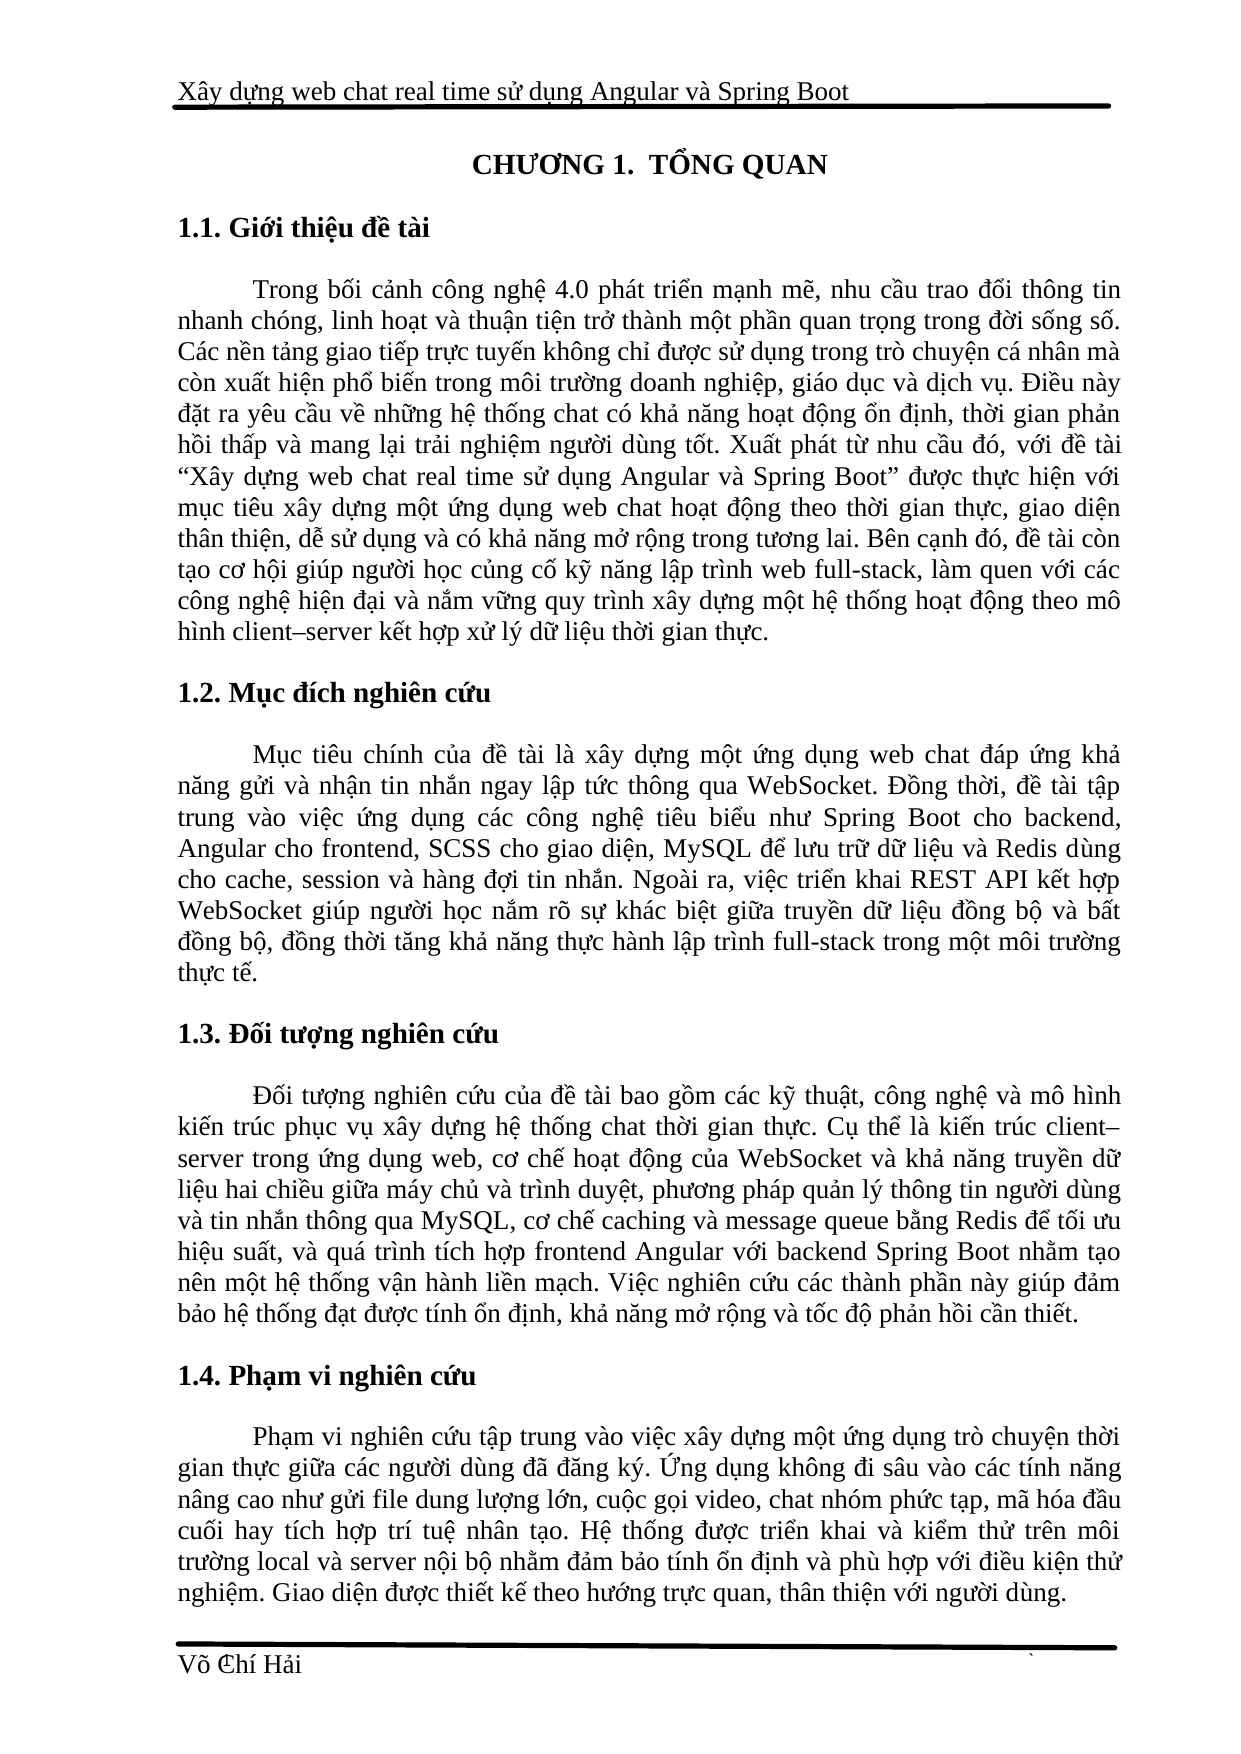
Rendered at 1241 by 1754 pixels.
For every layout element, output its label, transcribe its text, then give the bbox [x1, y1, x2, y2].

text Phạm vi nghiên cứu tập trung vào việc xây dựng một ứng dụng trò chuyện thời gian thực giữa các người dùng đã đăng ký. Ứng dụng không đi sâu vào các tính năng nâng cao như gửi file dung lượng lớn, cuộc gọi video, chat nhóm phức tạp, mã hóa đầu cuối hay tích hợp trí tuệ nhân tạo. Hệ thống được triển khai và kiểm thử trên môi trường local và server nội bộ nhằm đảm bảo tính ổn định và phù hợp với điều kiện thử nghiệm. Giao diện được thiết kế theo hướng trực quan, thân thiện với người dùng. [177, 1420, 1122, 1607]
subtitle 1.3. Đối tượng nghiên cứu [177, 1017, 1122, 1050]
subtitle CHƯƠNG 1. TỔNG QUAN [177, 147, 1122, 181]
text Mục tiêu chính của đề tài là xây dựng một ứng dụng web chat đáp ứng khả năng gửi và nhận tin nhắn ngay lập tức thông qua WebSocket. Đồng thời, đề tài tập trung vào việc ứng dụng các công nghệ tiêu biểu như Spring Boot cho backend, Angular cho frontend, SCSS cho giao diện, MySQL để lưu trữ dữ liệu và Redis dùng cho cache, session và hàng đợi tin nhắn. Ngoài ra, việc triển khai REST API kết hợp WebSocket giúp người học nắm rõ sự khác biệt giữa truyền dữ liệu đồng bộ và bất đồng bộ, đồng thời tăng khả năng thực hành lập trình full-stack trong một môi trường thực tế. [177, 738, 1122, 987]
subtitle 1.4. Phạm vi nghiên cứu [177, 1358, 1122, 1391]
subtitle 1.2. Mục đích nghiên cứu [177, 676, 1122, 709]
subtitle 1.1. Giới thiệu đề tài [177, 210, 1122, 243]
text Đối tượng nghiên cứu của đề tài bao gồm các kỹ thuật, công nghệ và mô hình kiến trúc phục vụ xây dựng hệ thống chat thời gian thực. Cụ thể là kiến trúc client–server trong ứng dụng web, cơ chế hoạt động của WebSocket và khả năng truyền dữ liệu hai chiều giữa máy chủ và trình duyệt, phương pháp quản lý thông tin người dùng và tin nhắn thông qua MySQL, cơ chế caching và message queue bằng Redis để tối ưu hiệu suất, và quá trình tích hợp frontend Angular với backend Spring Boot nhằm tạo nên một hệ thống vận hành liền mạch. Việc nghiên cứu các thành phần này giúp đảm bảo hệ thống đạt được tính ổn định, khả năng mở rộng và tốc độ phản hồi cần thiết. [177, 1079, 1122, 1328]
text Trong bối cảnh công nghệ 4.0 phát triển mạnh mẽ, nhu cầu trao đổi thông tin nhanh chóng, linh hoạt và thuận tiện trở thành một phần quan trọng trong đời sống số. Các nền tảng giao tiếp trực tuyến không chỉ được sử dụng trong trò chuyện cá nhân mà còn xuất hiện phổ biến trong môi trường doanh nghiệp, giáo dục và dịch vụ. Điều này đặt ra yêu cầu về những hệ thống chat có khả năng hoạt động ổn định, thời gian phản hồi thấp và mang lại trải nghiệm người dùng tốt. Xuất phát từ nhu cầu đó, với đề tài “Xây dựng web chat real time sử dụng Angular và Spring Boot” được thực hiện với mục tiêu xây dựng một ứng dụng web chat hoạt động theo thời gian thực, giao diện thân thiện, dễ sử dụng và có khả năng mở rộng trong tương lai. Bên cạnh đó, đề tài còn tạo cơ hội giúp người học củng cố kỹ năng lập trình web full-stack, làm quen với các công nghệ hiện đại và nắm vững quy trình xây dựng một hệ thống hoạt động theo mô hình client–server kết hợp xử lý dữ liệu thời gian thực. [177, 273, 1122, 646]
